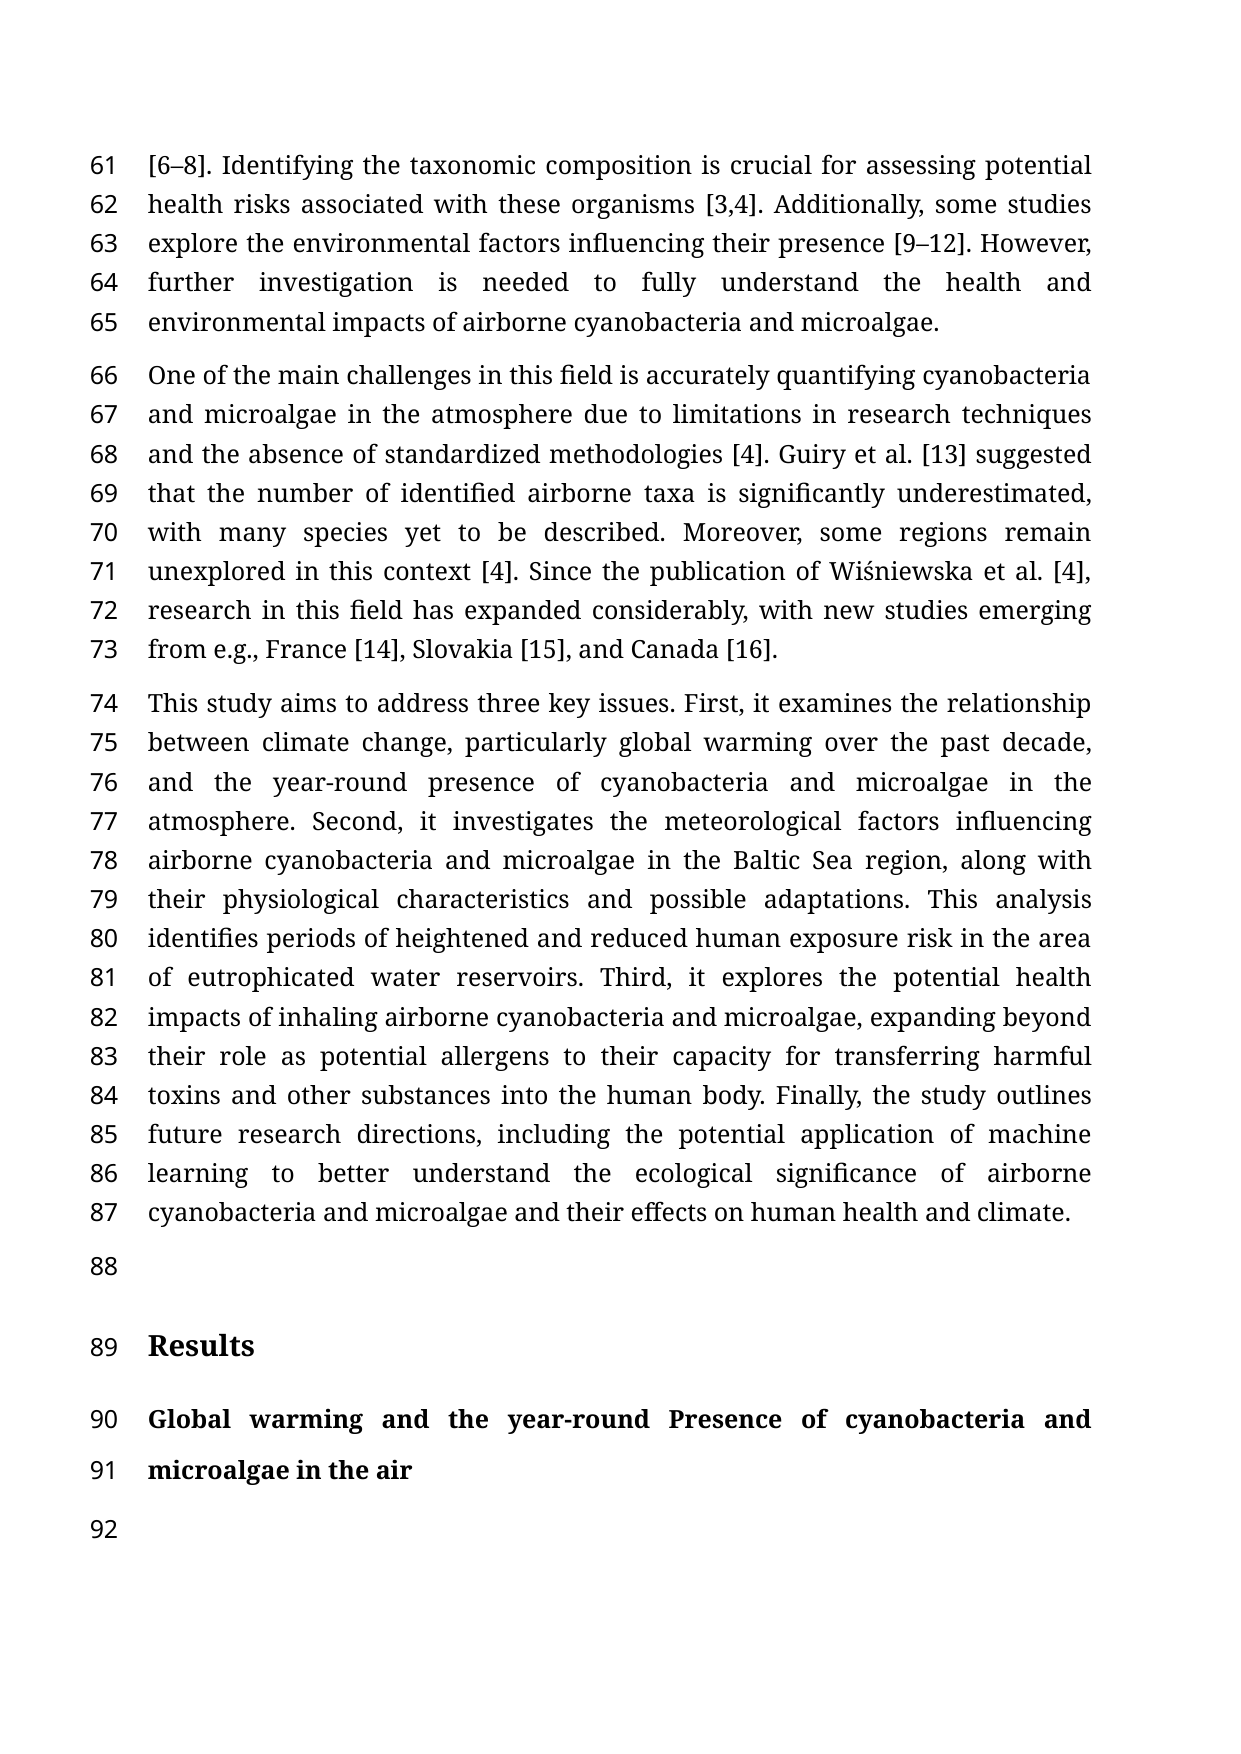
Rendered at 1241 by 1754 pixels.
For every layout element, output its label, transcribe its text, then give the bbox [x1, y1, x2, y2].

subtitle Results [148, 1326, 1093, 1365]
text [148, 148, 1093, 338]
subtitle Global warming and the year-round Presence of cyanobacteria and microalgae in the air [148, 1402, 1093, 1487]
text One of the main challenges in this field is accurately quantifying cyanobacteria and microalgae in the atmosphere due to limitations in research techniques and the absence of standardized methodologies [4]. Guiry et al. [13] suggested that the number of identified airborne taxa is significantly underestimated, with many species yet to be described. Moreover, some regions remain unexplored in this context [4]. Since the publication of Wiśniewska et al. [4], research in this field has expanded considerably, with new studies emerging from e.g., France [14], Slovakia [15], and Canada [16]. [148, 358, 1093, 666]
text This study aims to address three key issues. First, it examines the relationship between climate change, particularly global warming over the past decade, and the year-round presence of cyanobacteria and microalgae in the atmosphere. Second, it investigates the meteorological factors influencing airborne cyanobacteria and microalgae in the Baltic Sea region, along with their physiological characteristics and possible adaptations. This analysis identifies periods of heightened and reduced human exposure risk in the area of eutrophicated water reservoirs. Third, it explores the potential health impacts of inhaling airborne cyanobacteria and microalgae, expanding beyond their role as potential allergens to their capacity for transferring harmful toxins and other substances into the human body. Finally, the study outlines future research directions, including the potential application of machine learning to better understand the ecological significance of airborne cyanobacteria and microalgae and their effects on human health and climate. [148, 686, 1093, 1229]
